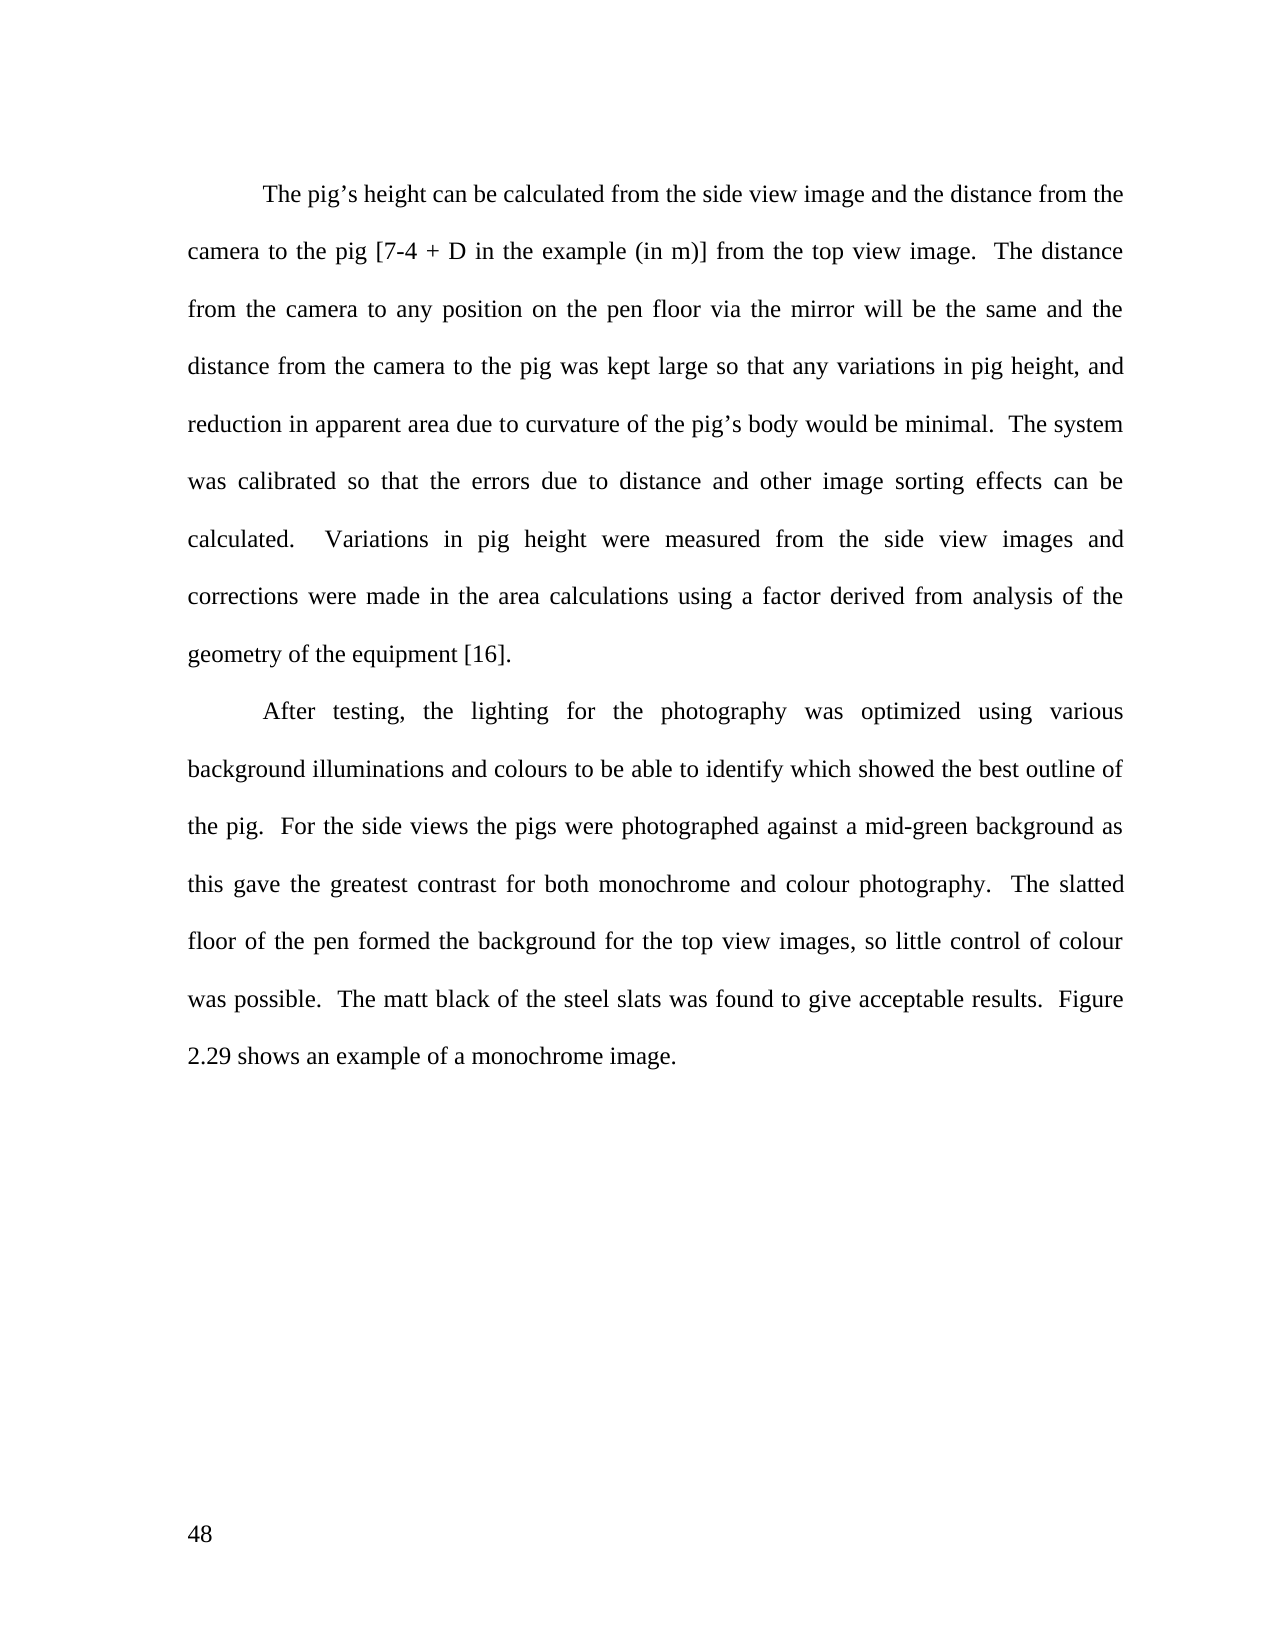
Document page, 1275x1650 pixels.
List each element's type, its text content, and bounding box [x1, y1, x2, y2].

text The pig’s height can be calculated from the side view image and the distance from the camera to the pig [7-4 + D in the example (in m)] from the top view image. The distance from the camera to any position on the pen floor via the mirror will be the same and the distance from the camera to the pig was kept large so that any variations in pig height, and reduction in apparent area due to curvature of the pig’s body would be minimal. The system was calibrated so that the errors due to distance and other image sorting effects can be calculated. Variations in pig height were measured from the side view images and corrections were made in the area calculations using a factor derived from analysis of the geometry of the equipment [16]. [187, 179, 1125, 667]
text After testing, the lighting for the photography was optimized using various background illuminations and colours to be able to identify which showed the best outline of the pig. For the side views the pigs were photographed against a mid-green background as this gave the greatest contrast for both monochrome and colour photography. The slatted floor of the pen formed the background for the top view images, so little control of colour was possible. The matt black of the steel slats was found to give acceptable results. Figure 2.29 shows an example of a monochrome image. [187, 696, 1125, 1070]
